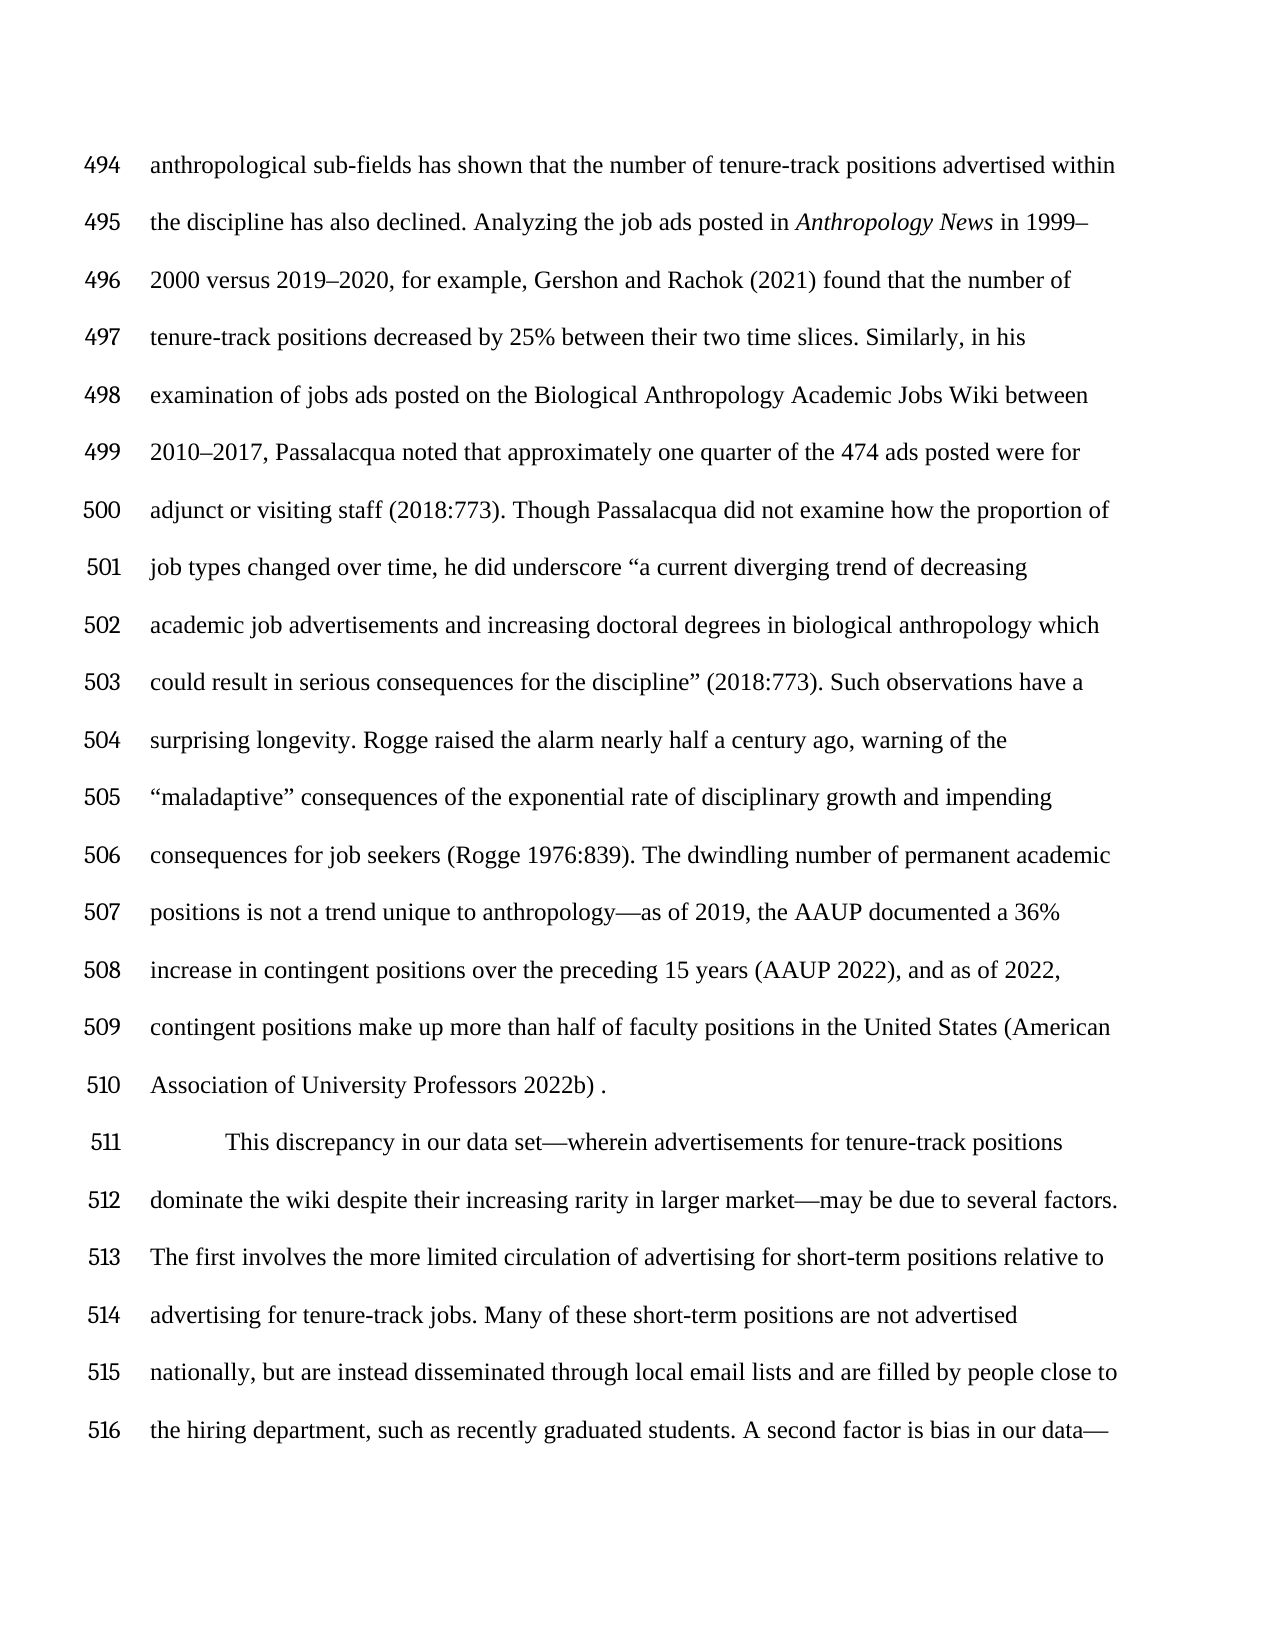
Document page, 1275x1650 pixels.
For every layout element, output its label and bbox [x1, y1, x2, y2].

text [150, 1127, 1125, 1444]
text [150, 150, 1125, 1099]
